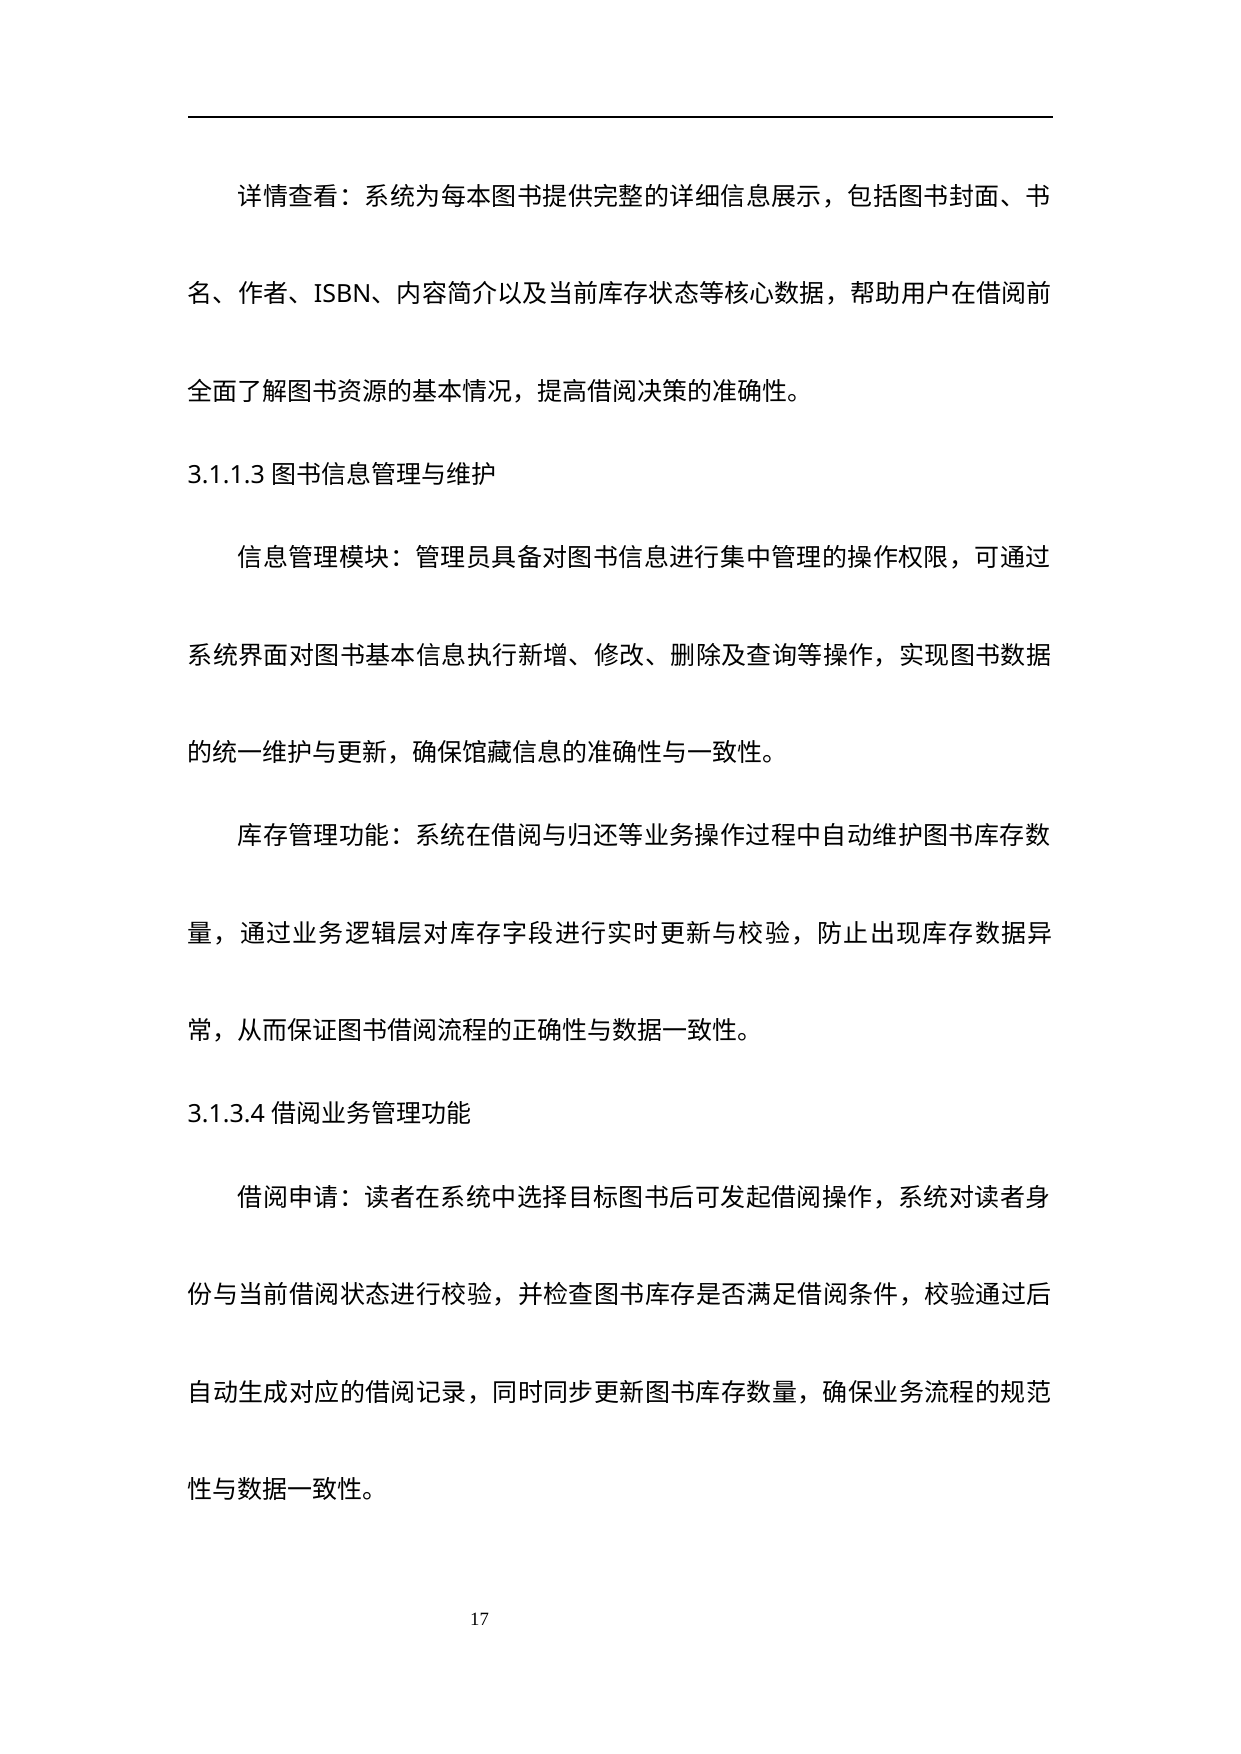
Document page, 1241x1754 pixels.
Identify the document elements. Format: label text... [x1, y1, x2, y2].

text 借阅申请：读者在系统中选择目标图书后可发起借阅操作，系统对读者身份与当前借阅状态进行校验，并检查图书库存是否满足借阅条件，校验通过后自动生成对应的借阅记录，同时同步更新图书库存数量，确保业务流程的规范性与数据一致性。 [187, 1163, 1053, 1520]
list 3.1.1.3 图书信息管理与维护 [187, 440, 1053, 505]
text 详情查看：系统为每本图书提供完整的详细信息展示，包括图书封面、书名、作者、ISBN、内容简介以及当前库存状态等核心数据，帮助用户在借阅前全面了解图书资源的基本情况，提高借阅决策的准确性。 [187, 162, 1053, 422]
list 3.1.3.4 借阅业务管理功能 [187, 1079, 1053, 1144]
text 库存管理功能：系统在借阅与归还等业务操作过程中自动维护图书库存数量，通过业务逻辑层对库存字段进行实时更新与校验，防止出现库存数据异常，从而保证图书借阅流程的正确性与数据一致性。 [187, 801, 1053, 1061]
text 信息管理模块：管理员具备对图书信息进行集中管理的操作权限，可通过系统界面对图书基本信息执行新增、修改、删除及查询等操作，实现图书数据的统一维护与更新，确保馆藏信息的准确性与一致性。 [187, 523, 1053, 783]
